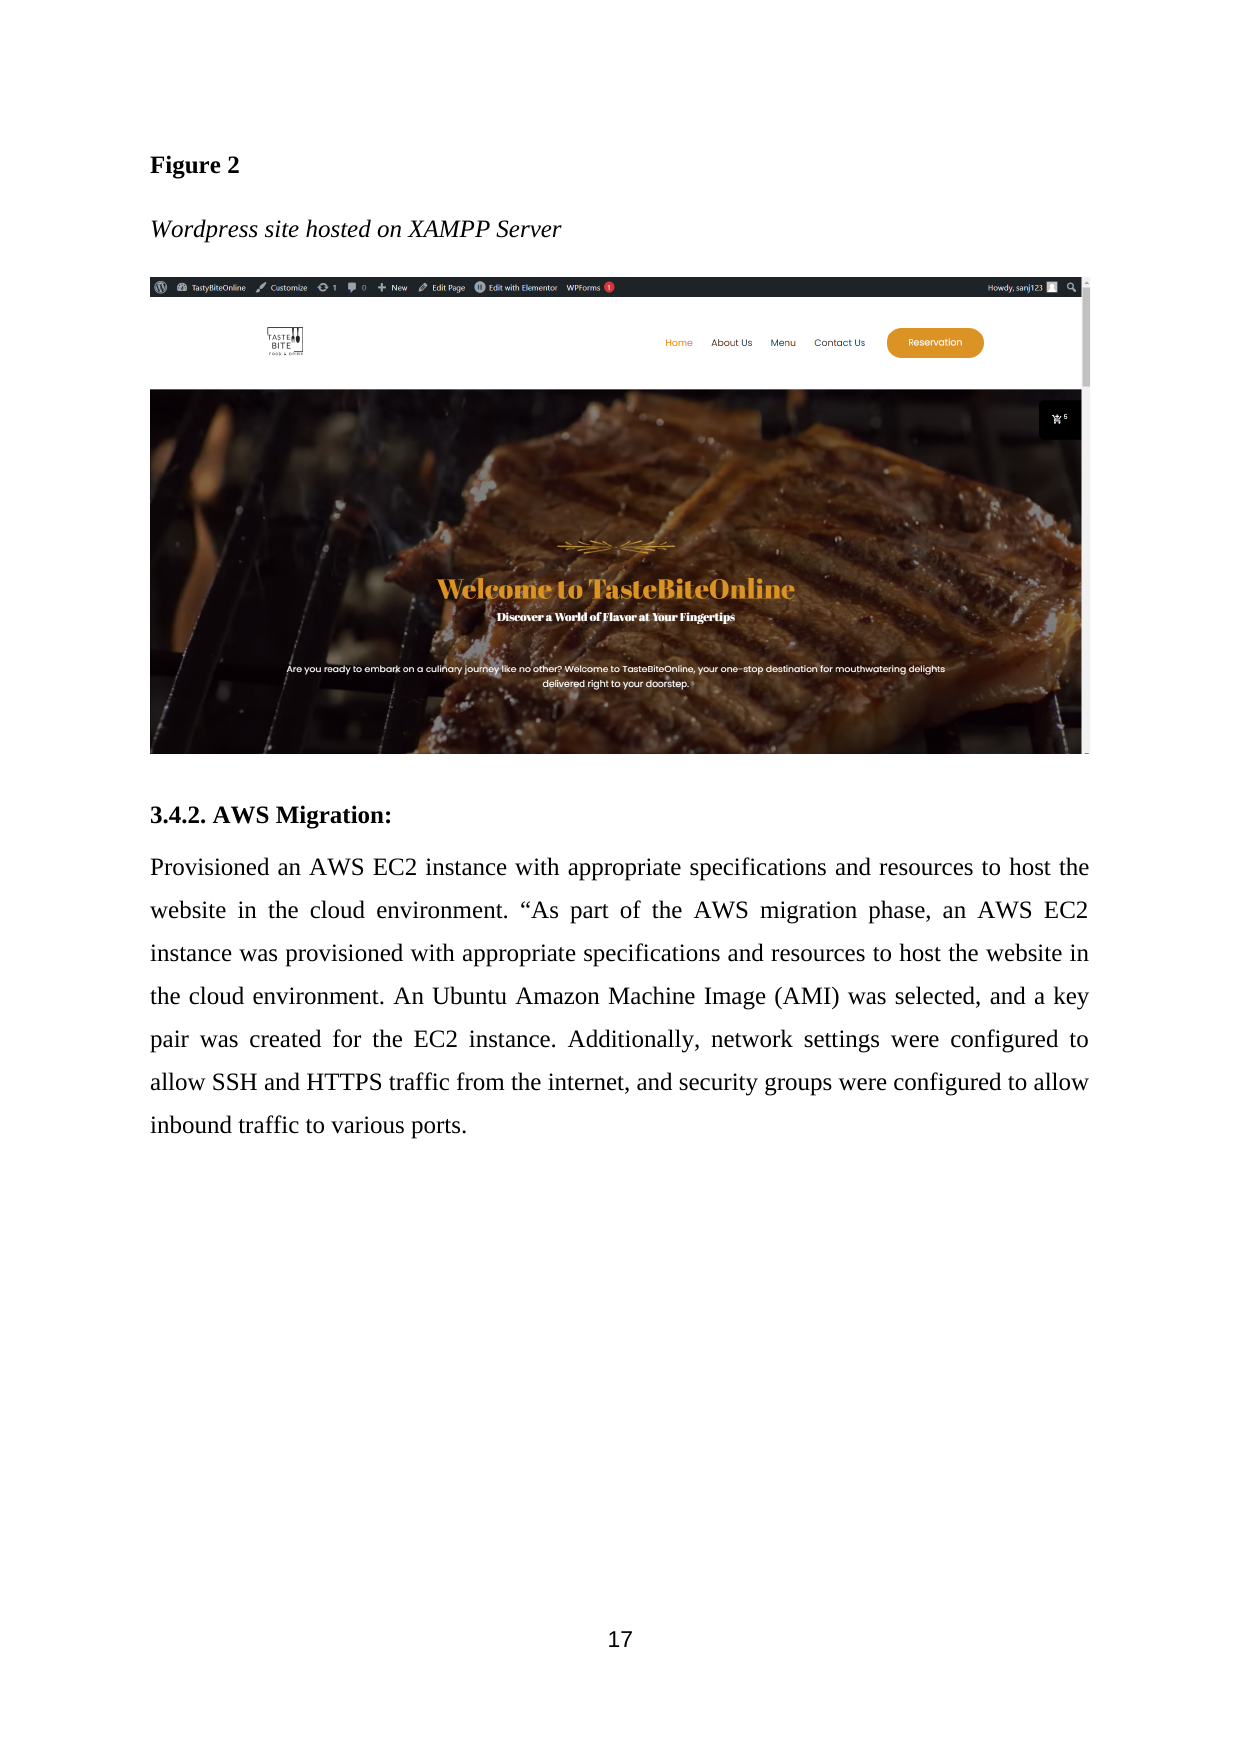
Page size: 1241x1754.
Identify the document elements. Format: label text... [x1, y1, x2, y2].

text Figure 2 [150, 150, 1090, 179]
text Provisioned an AWS EC2 instance with appropriate specifications and resources to host the website in the cloud environment. “As part of the AWS migration phase, an AWS EC2 instance was provisioned with appropriate specifications and resources to host the website in the cloud environment. An Ubuntu Amazon Machine Image (AMI) was selected, and a key pair was created for the EC2 instance. Additionally, network settings were configured to allow SSH and HTTPS traffic from the internet, and security groups were configured to allow inbound traffic to various ports. [150, 852, 1090, 1139]
text Wordpress site hosted on XAMPP Server [150, 214, 1090, 243]
subtitle 3.4.2. AWS Migration: [150, 800, 1090, 829]
picture [150, 277, 1091, 754]
